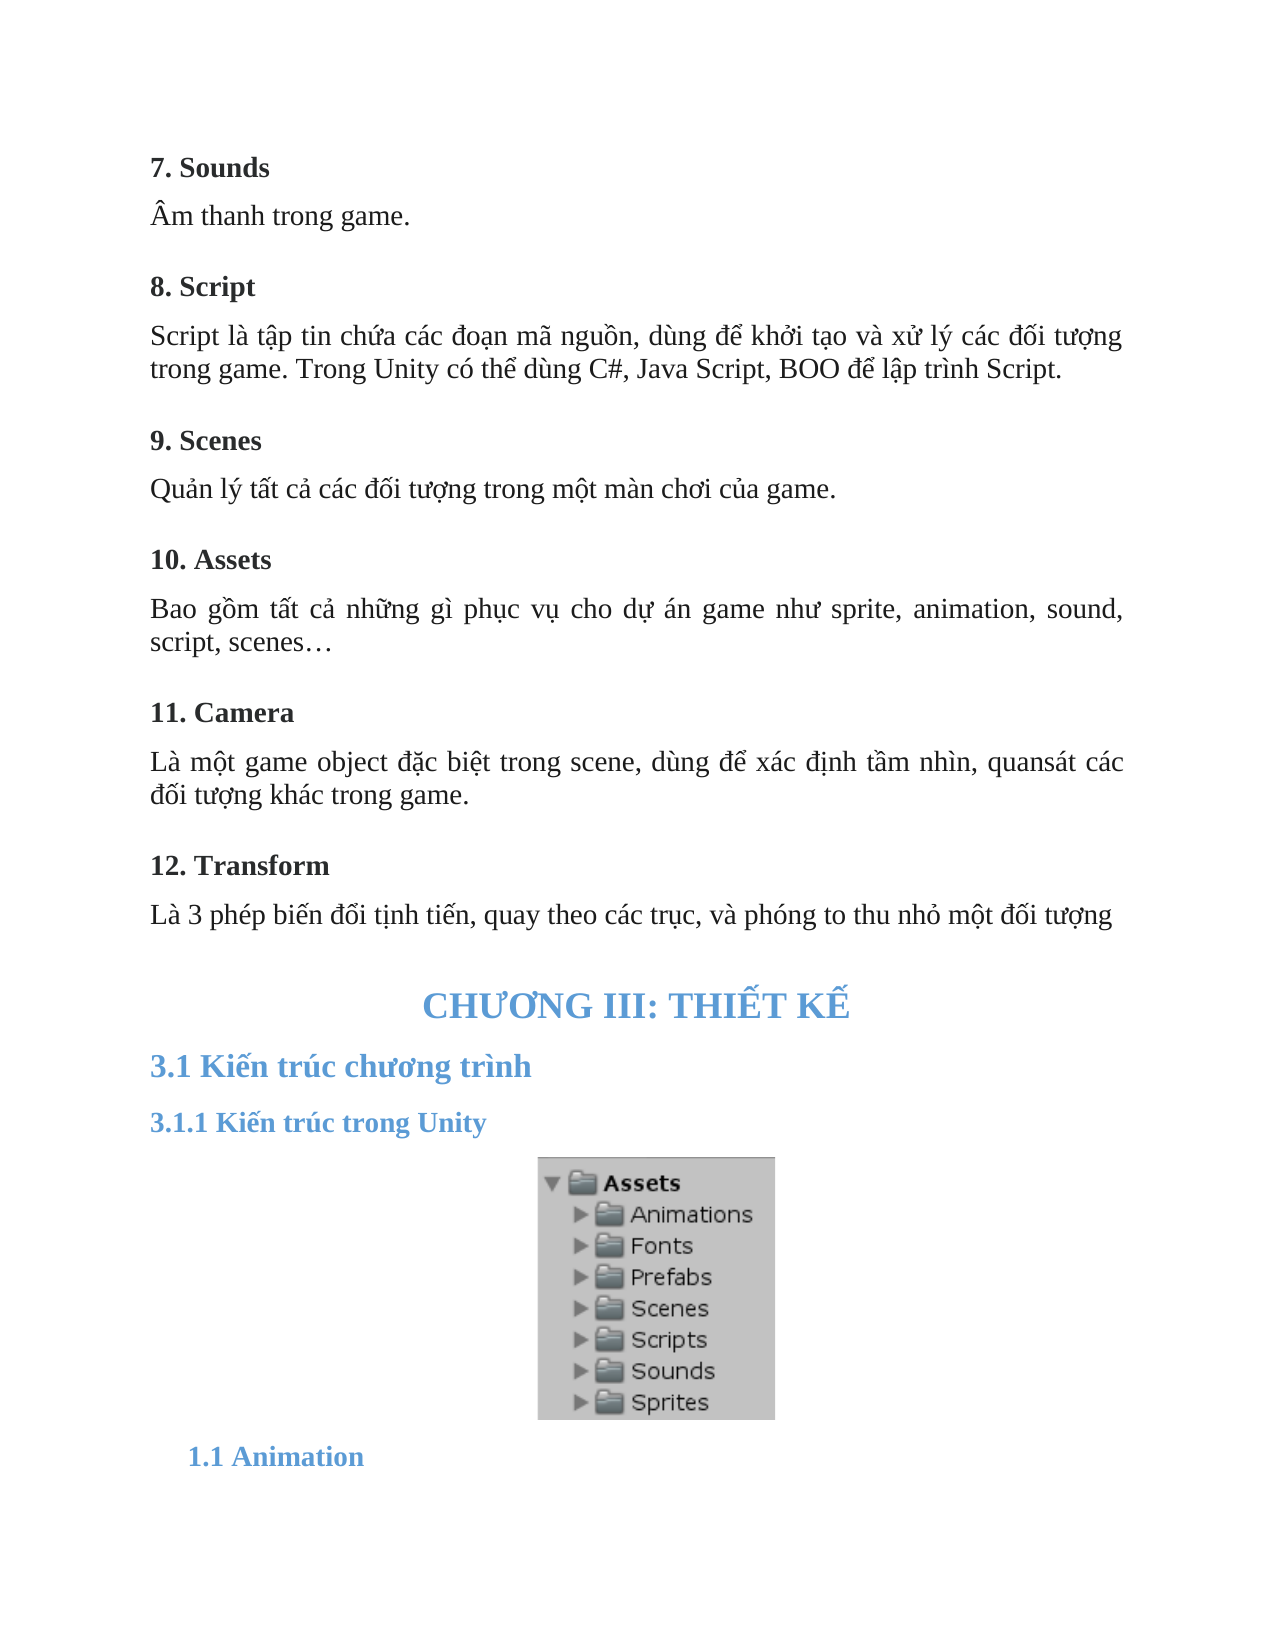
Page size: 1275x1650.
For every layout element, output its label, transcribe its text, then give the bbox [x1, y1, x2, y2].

subtitle 7. Sounds [150, 150, 1125, 183]
text 3.1 Kiến trúc chương trình [150, 1047, 1125, 1085]
text 1.1 Animation [150, 1439, 1125, 1472]
subtitle 9. Scenes [150, 423, 1125, 456]
picture [537, 1157, 775, 1420]
text 3.1.1 Kiến trúc trong Unity [150, 1105, 1125, 1138]
text Bao gồm tất cả những gì phục vụ cho dự án game như sprite, animation, sound, script, scenes… [150, 591, 1125, 658]
text Âm thanh trong game. [150, 198, 1125, 232]
text Script là tập tin chứa các đoạn mã nguồn, dùng để khởi tạo và xử lý các đối tượng trong game. Trong Unity có thể dùng C#, Java Script, BOO để lập trình Script. [150, 318, 1125, 385]
subtitle 10. Assets [150, 542, 1125, 576]
subtitle 8. Script [150, 269, 1125, 303]
text Là một game object đặc biệt trong scene, dùng để xác định tầm nhìn, quansát các đối tượng khác trong game. [150, 744, 1125, 811]
text Quản lý tất cả các đối tượng trong một màn chơi của game. [150, 471, 1125, 505]
text CHƯƠNG III: THIẾT KẾ [300, 983, 1125, 1027]
subtitle 12. Transform [150, 848, 1125, 882]
text Là 3 phép biến đổi tịnh tiến, quay theo các trục, và phóng to thu nhỏ một đối tượng [150, 897, 1125, 931]
subtitle 11. Camera [150, 695, 1125, 729]
